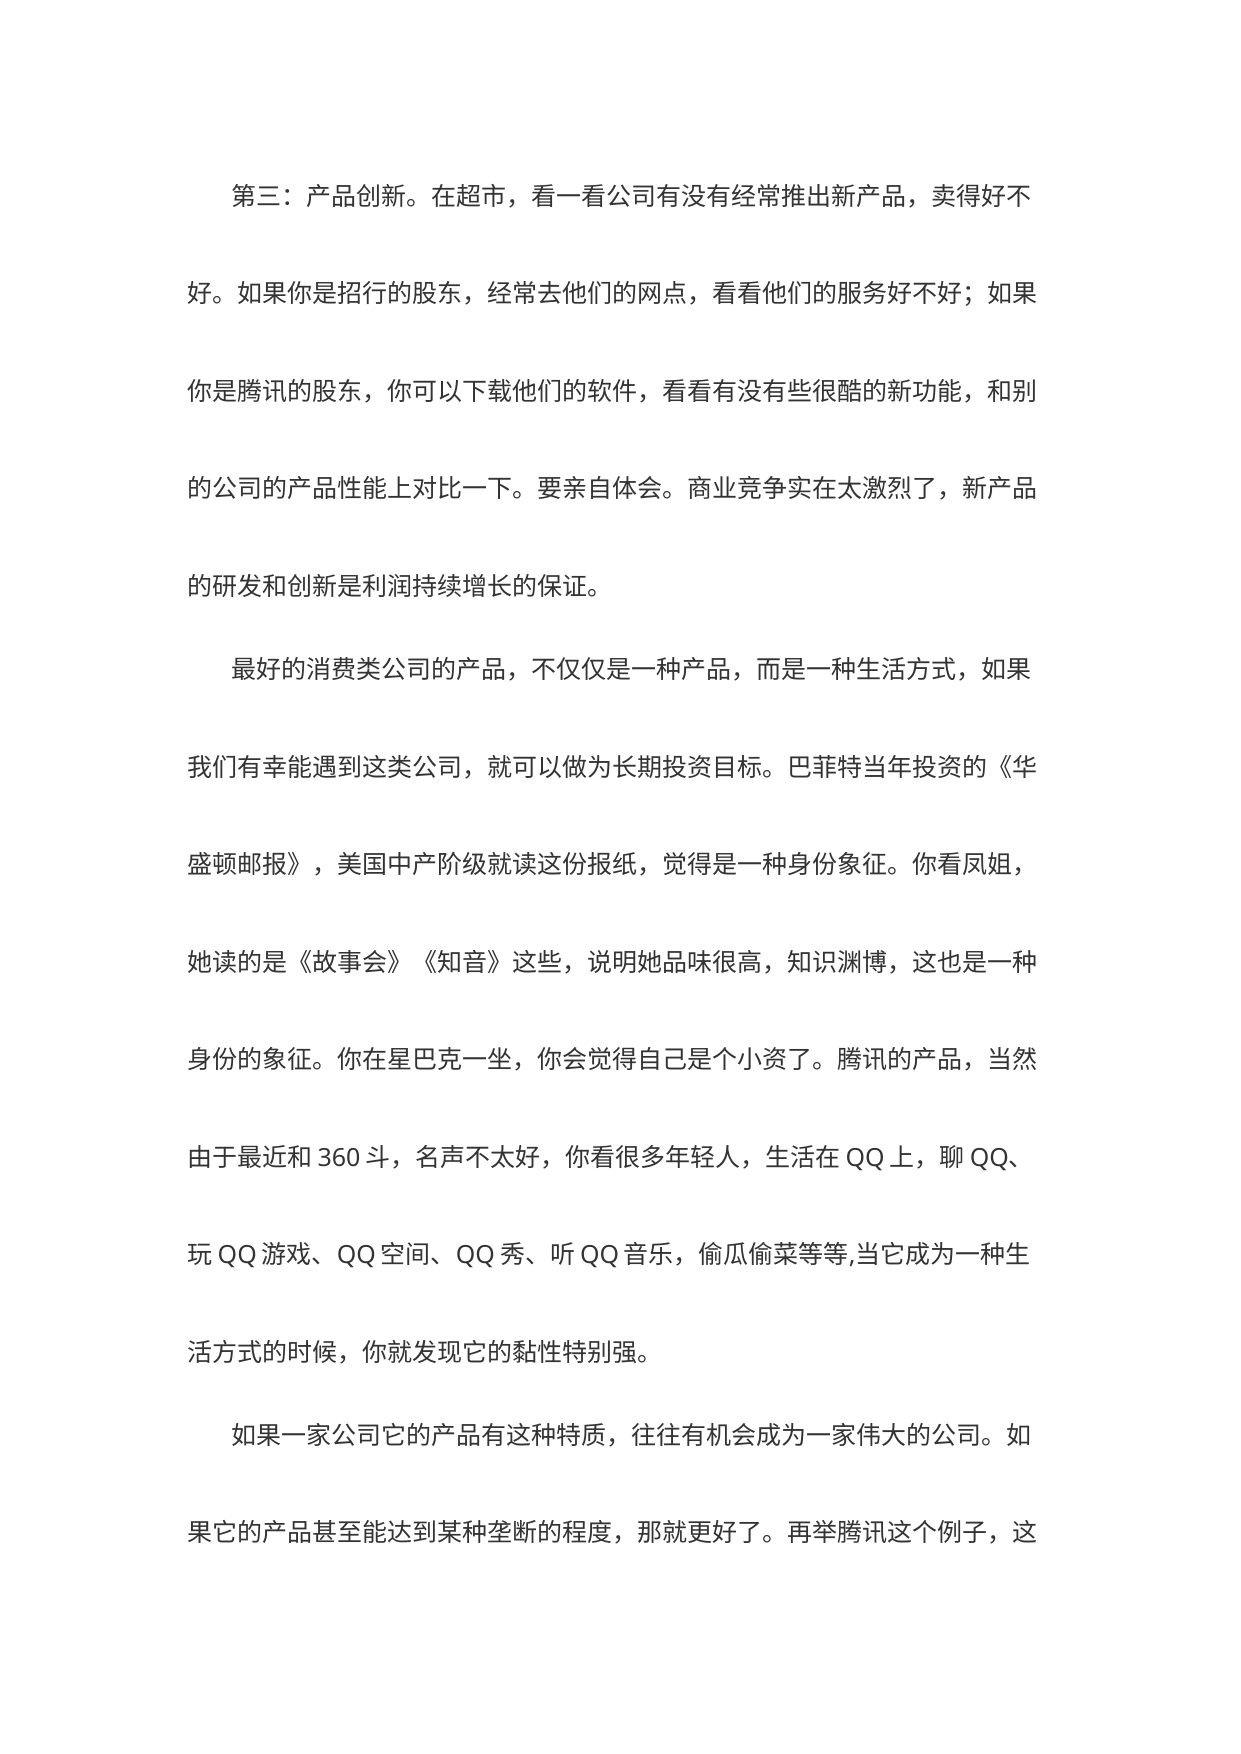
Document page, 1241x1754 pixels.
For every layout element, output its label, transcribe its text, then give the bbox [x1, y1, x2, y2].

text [187, 1401, 1053, 1563]
text 第三：产品创新。在超市，看一看公司有没有经常推出新产品，卖得好不好。如果你是招行的股东，经常去他们的网点，看看他们的服务好不好；如果你是腾讯的股东，你可以下载他们的软件，看看有没有些很酷的新功能，和别的公司的产品性能上对比一下。要亲自体会。商业竞争实在太激烈了，新产品的研发和创新是利润持续增长的保证。 [187, 162, 1053, 617]
text 最好的消费类公司的产品，不仅仅是一种产品，而是一种生活方式，如果我们有幸能遇到这类公司，就可以做为长期投资目标。巴菲特当年投资的《华盛顿邮报》，美国中产阶级就读这份报纸，觉得是一种身份象征。你看凤姐，她读的是《故事会》《知音》这些，说明她品味很高，知识渊博，这也是一种身份的象征。你在星巴克一坐，你会觉得自己是个小资了。腾讯的产品，当然由于最近和360斗，名声不太好，你看很多年轻人，生活在QQ上，聊QQ、玩QQ游戏、QQ空间、QQ秀、听QQ音乐，偷瓜偷菜等等,当它成为一种生活方式的时候，你就发现它的黏性特别强。 [187, 635, 1053, 1383]
